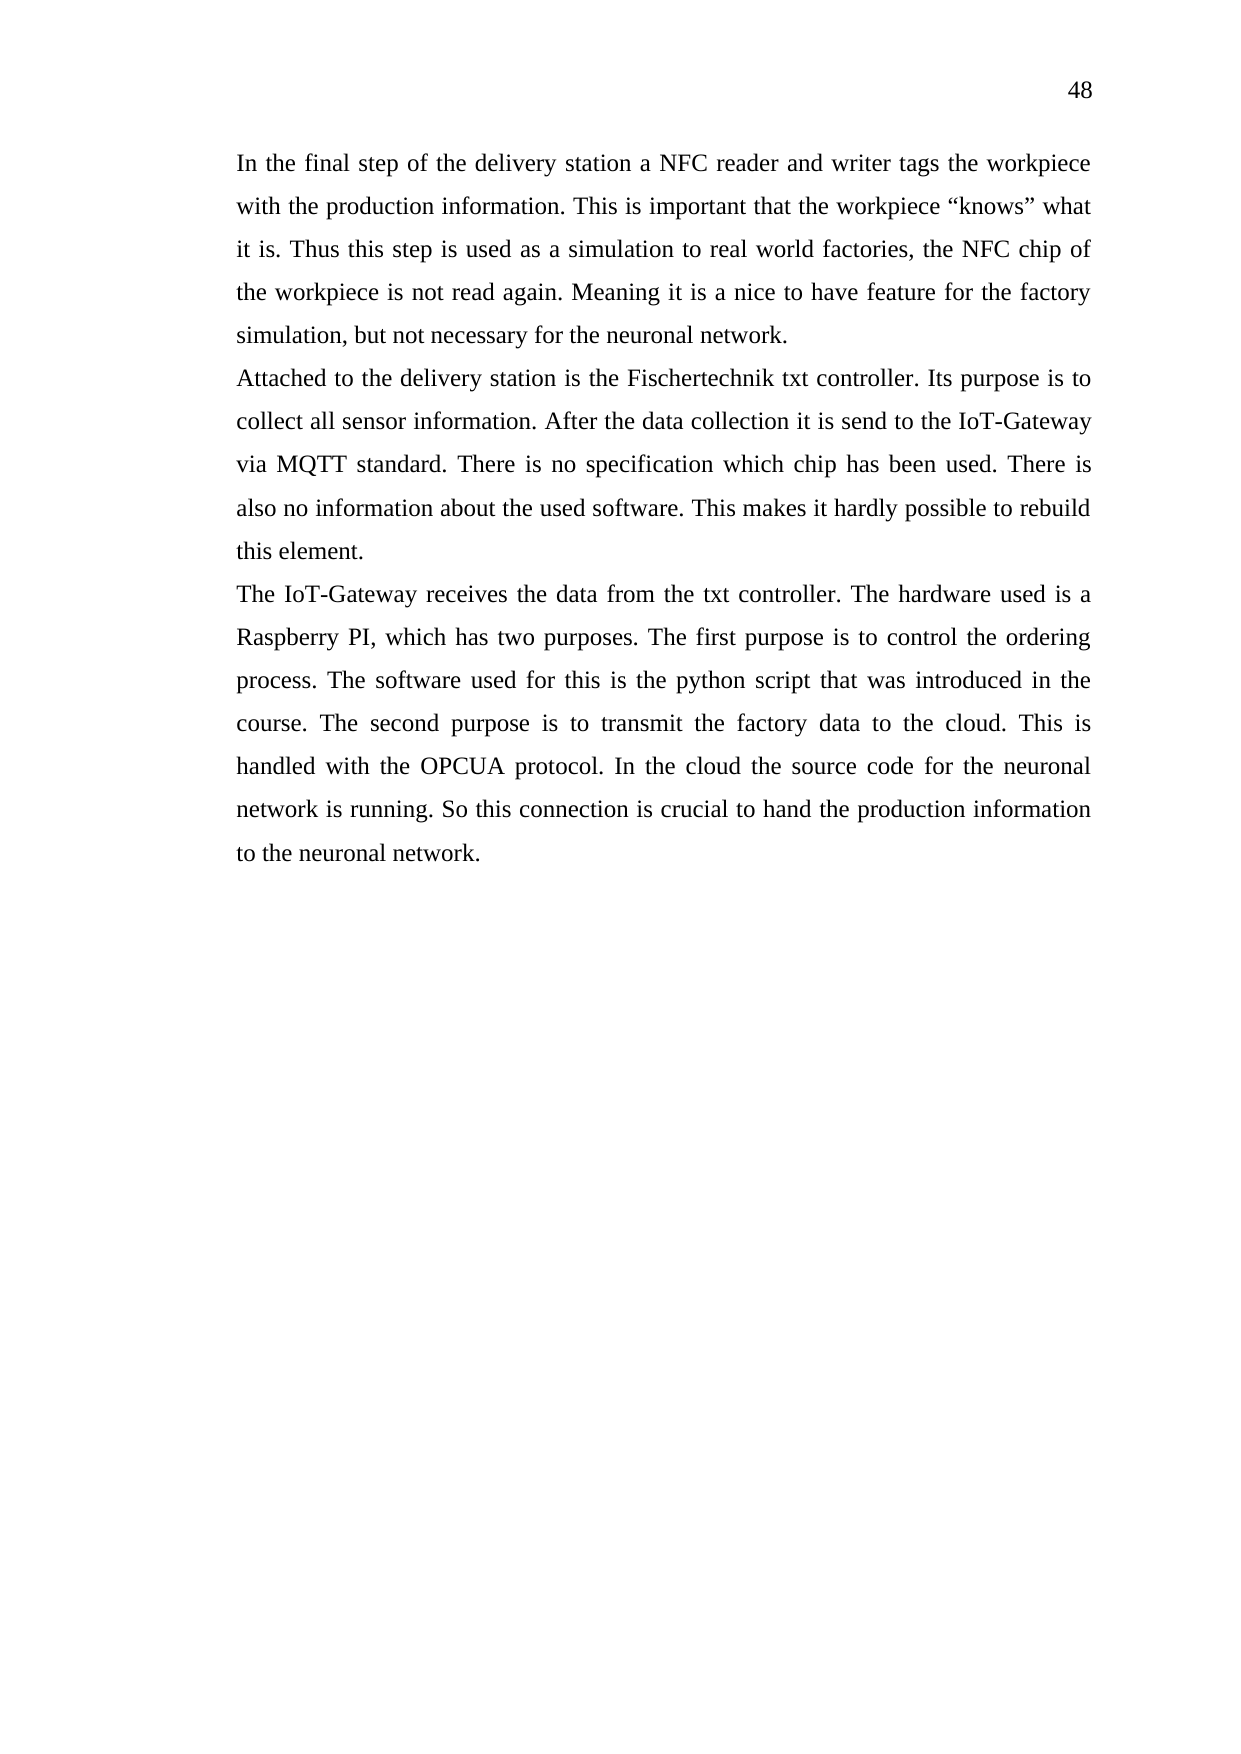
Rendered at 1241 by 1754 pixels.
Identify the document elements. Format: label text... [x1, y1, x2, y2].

text In the final step of the delivery station a NFC reader and writer tags the workpiece with the production information. This is important that the workpiece “knows” what it is. Thus this step is used as a simulation to real world factories, the NFC chip of the workpiece is not read again. Meaning it is a nice to have feature for the factory simulation, but not necessary for the neuronal network. [236, 148, 1092, 349]
text The IoT-Gateway receives the data from the txt controller. The hardware used is a Raspberry PI, which has two purposes. The first purpose is to control the ordering process. The software used for this is the python script that was introduced in the course. The second purpose is to transmit the factory data to the cloud. This is handled with the OPCUA protocol. In the cloud the source code for the neuronal network is running. So this connection is crucial to hand the production information to the neuronal network. [236, 579, 1092, 866]
text Attached to the delivery station is the Fischertechnik txt controller. Its purpose is to collect all sensor information. After the data collection it is send to the IoT-Gateway via MQTT standard. There is no specification which chip has been used. There is also no information about the used software. This makes it hardly possible to rebuild this element. [236, 363, 1092, 564]
